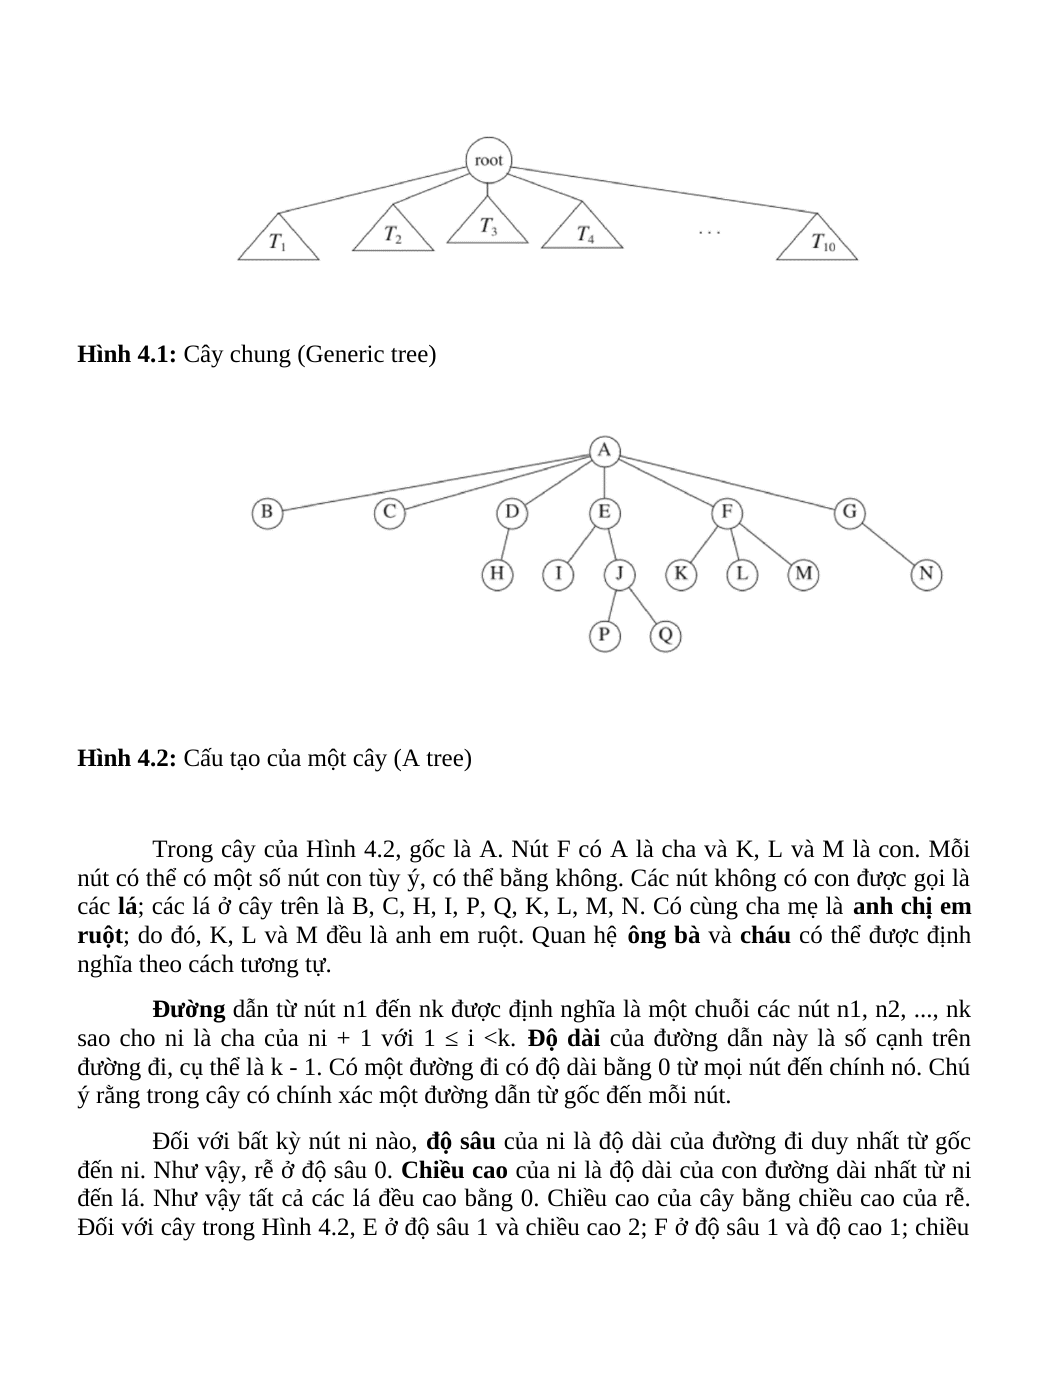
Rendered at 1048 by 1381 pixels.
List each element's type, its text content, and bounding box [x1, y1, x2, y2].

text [77, 1126, 972, 1241]
picture [79, 383, 1048, 727]
text Đường dẫn từ nút n1 đến nk được định nghĩa là một chuỗi các nút n1, n2, ..., nk sao cho ni là cha của ni + 1 với 1 ≤ i <k. Độ dài của đường dẫn này là số cạnh trên đường đi, cụ thể là k - 1. Có một đường đi có độ dài bằng 0 từ mọi nút đến chính nó. Chú ý rằng trong cây có chính xác một đường dẫn từ gốc đến mỗi nút. [77, 994, 972, 1109]
text Trong cây của Hình 4.2, gốc là A. Nút F có A là cha và K, L và M là con. Mỗi nút có thể có một số nút con tùy ý, có thể bằng không. Các nút không có con được gọi là các lá; các lá ở cây trên là B, C, H, I, P, Q, K, L, M, N. Có cùng cha mẹ là anh chị em ruột; do đó, K, L và M đều là anh em ruột. Quan hệ ông bà và cháu có thể được định nghĩa theo cách tương tự. [77, 834, 972, 978]
picture [144, 70, 905, 339]
